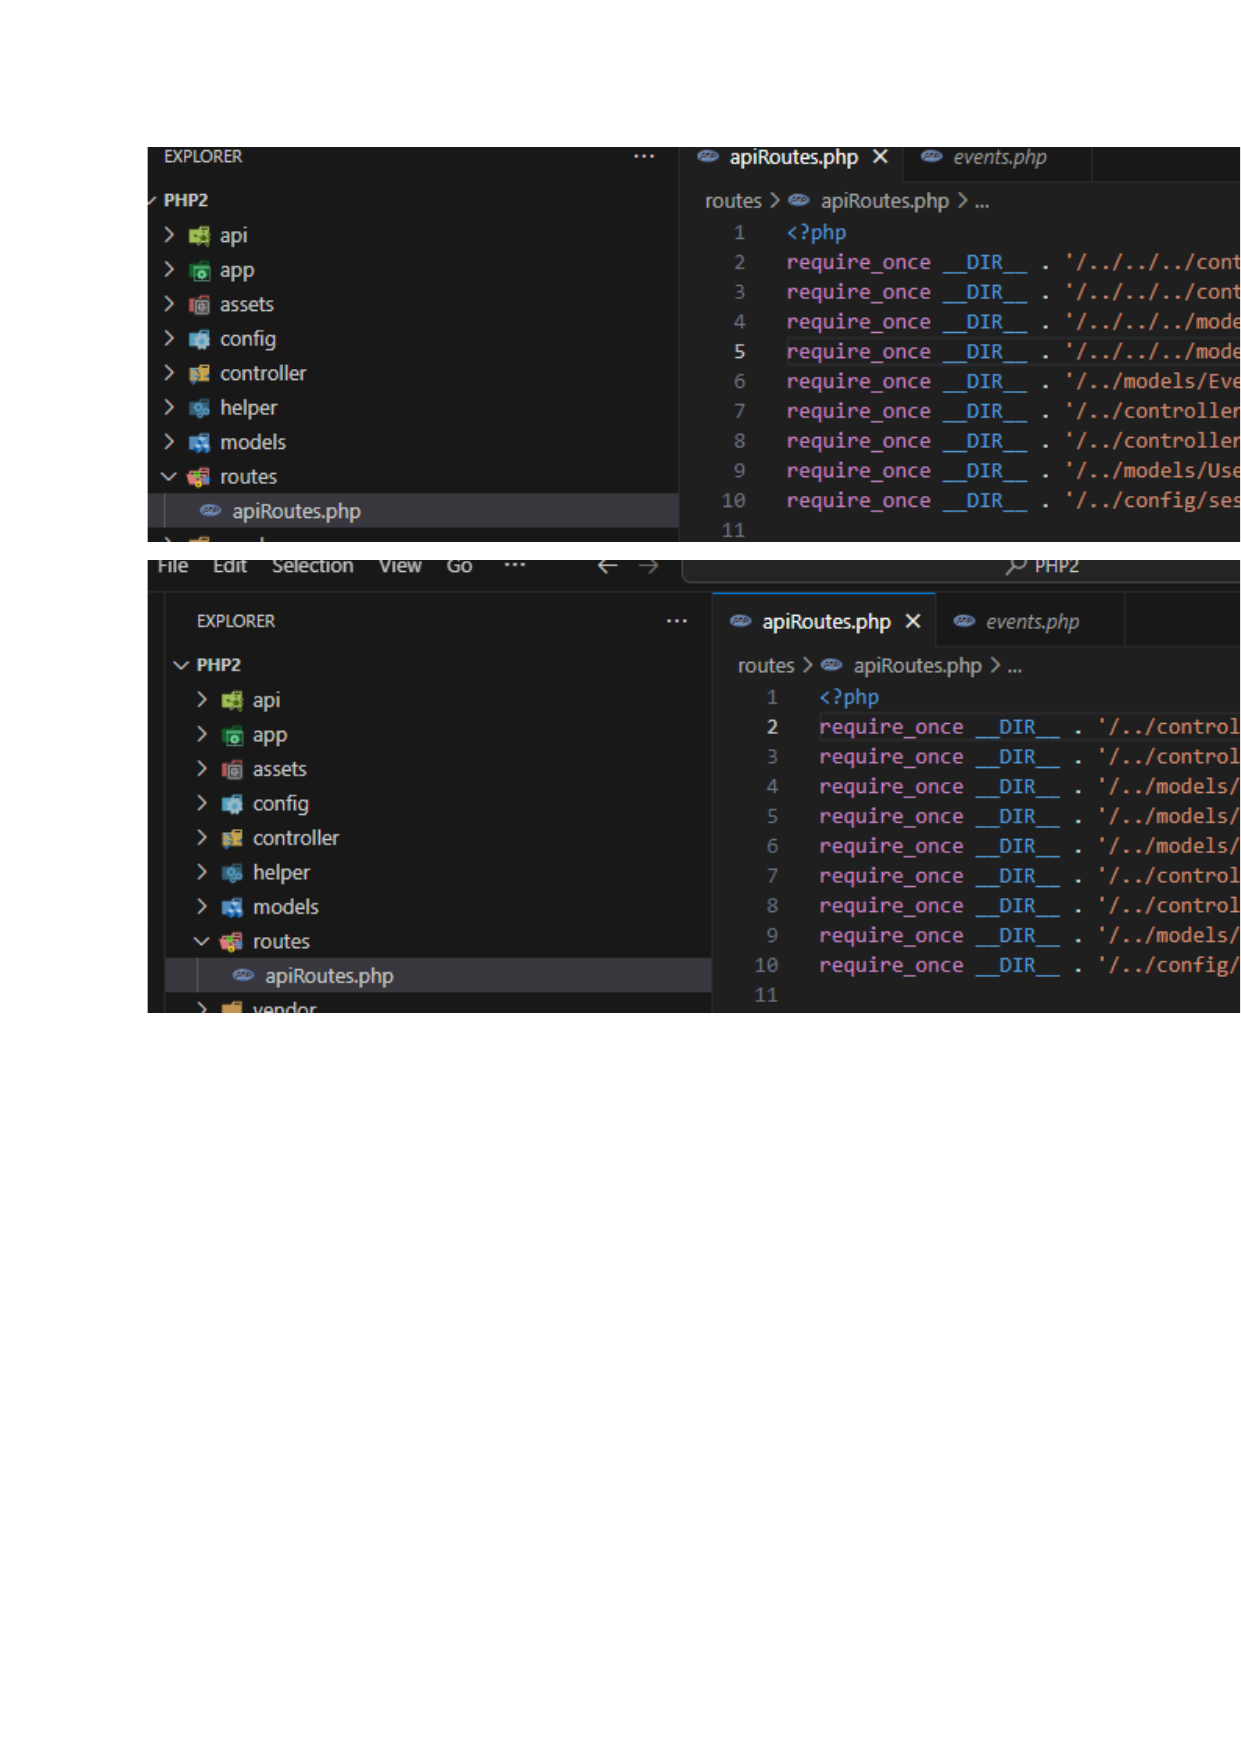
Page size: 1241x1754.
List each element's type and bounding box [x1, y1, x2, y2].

picture [147, 147, 1241, 542]
picture [147, 560, 1241, 1013]
